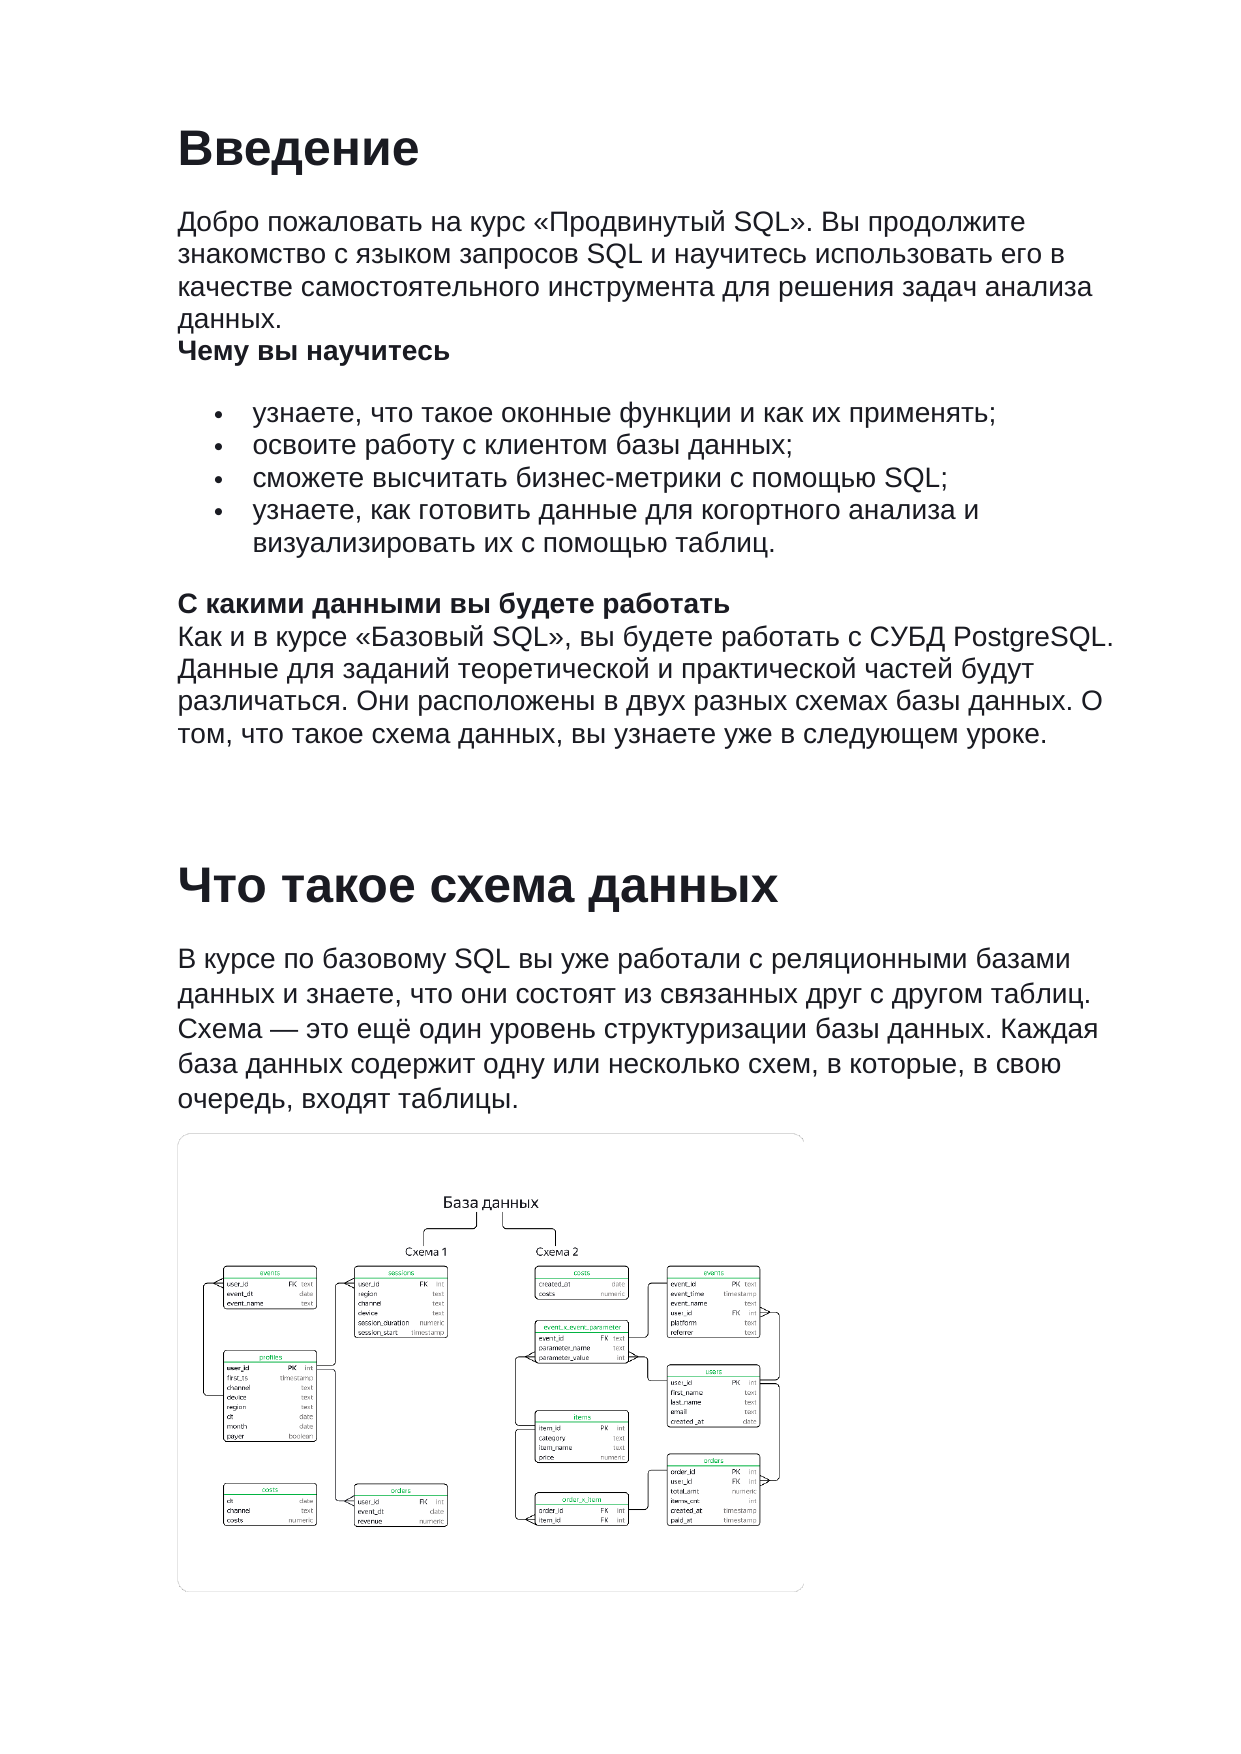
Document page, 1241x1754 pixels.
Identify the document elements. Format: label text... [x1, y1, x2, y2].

picture [177, 1133, 804, 1592]
text С какими данными вы будете работать [177, 587, 1152, 619]
subtitle Что такое схема данных [177, 855, 1152, 913]
list сможете высчитать бизнес-метрики с помощью SQL; [215, 461, 1152, 493]
text Введение [177, 118, 1152, 176]
text Чему вы научитесь [177, 334, 1152, 367]
list узнаете, что такое оконные функции и как их применять; [215, 396, 1152, 428]
list узнаете, как готовить данные для когортного анализа и визуализировать их с помощью таблиц. [215, 493, 1152, 558]
list освоите работу с клиентом базы данных; [215, 428, 1152, 461]
text Добро пожаловать на курс «Продвинутый SQL». Вы продолжите знакомство с языком запросов SQL и научитесь использовать его в качестве самостоятельного инструмента для решения задач анализа данных. [177, 205, 1152, 334]
text В курсе по базовому SQL вы уже работали с реляционными базами данных и знаете, что они состоят из связанных друг с другом таблиц. Схема — это ещё один уровень структуризации базы данных. Каждая база данных содержит одну или несколько схем, в которые, в свою очередь, входят таблицы. [177, 942, 1152, 1114]
text Как и в курсе «Базовый SQL», вы будете работать с СУБД PostgreSQL. Данные для заданий теоретической и практической частей будут различаться. Они расположены в двух разных схемах базы данных. О том, что такое схема данных, вы узнаете уже в следующем уроке. [177, 619, 1152, 749]
